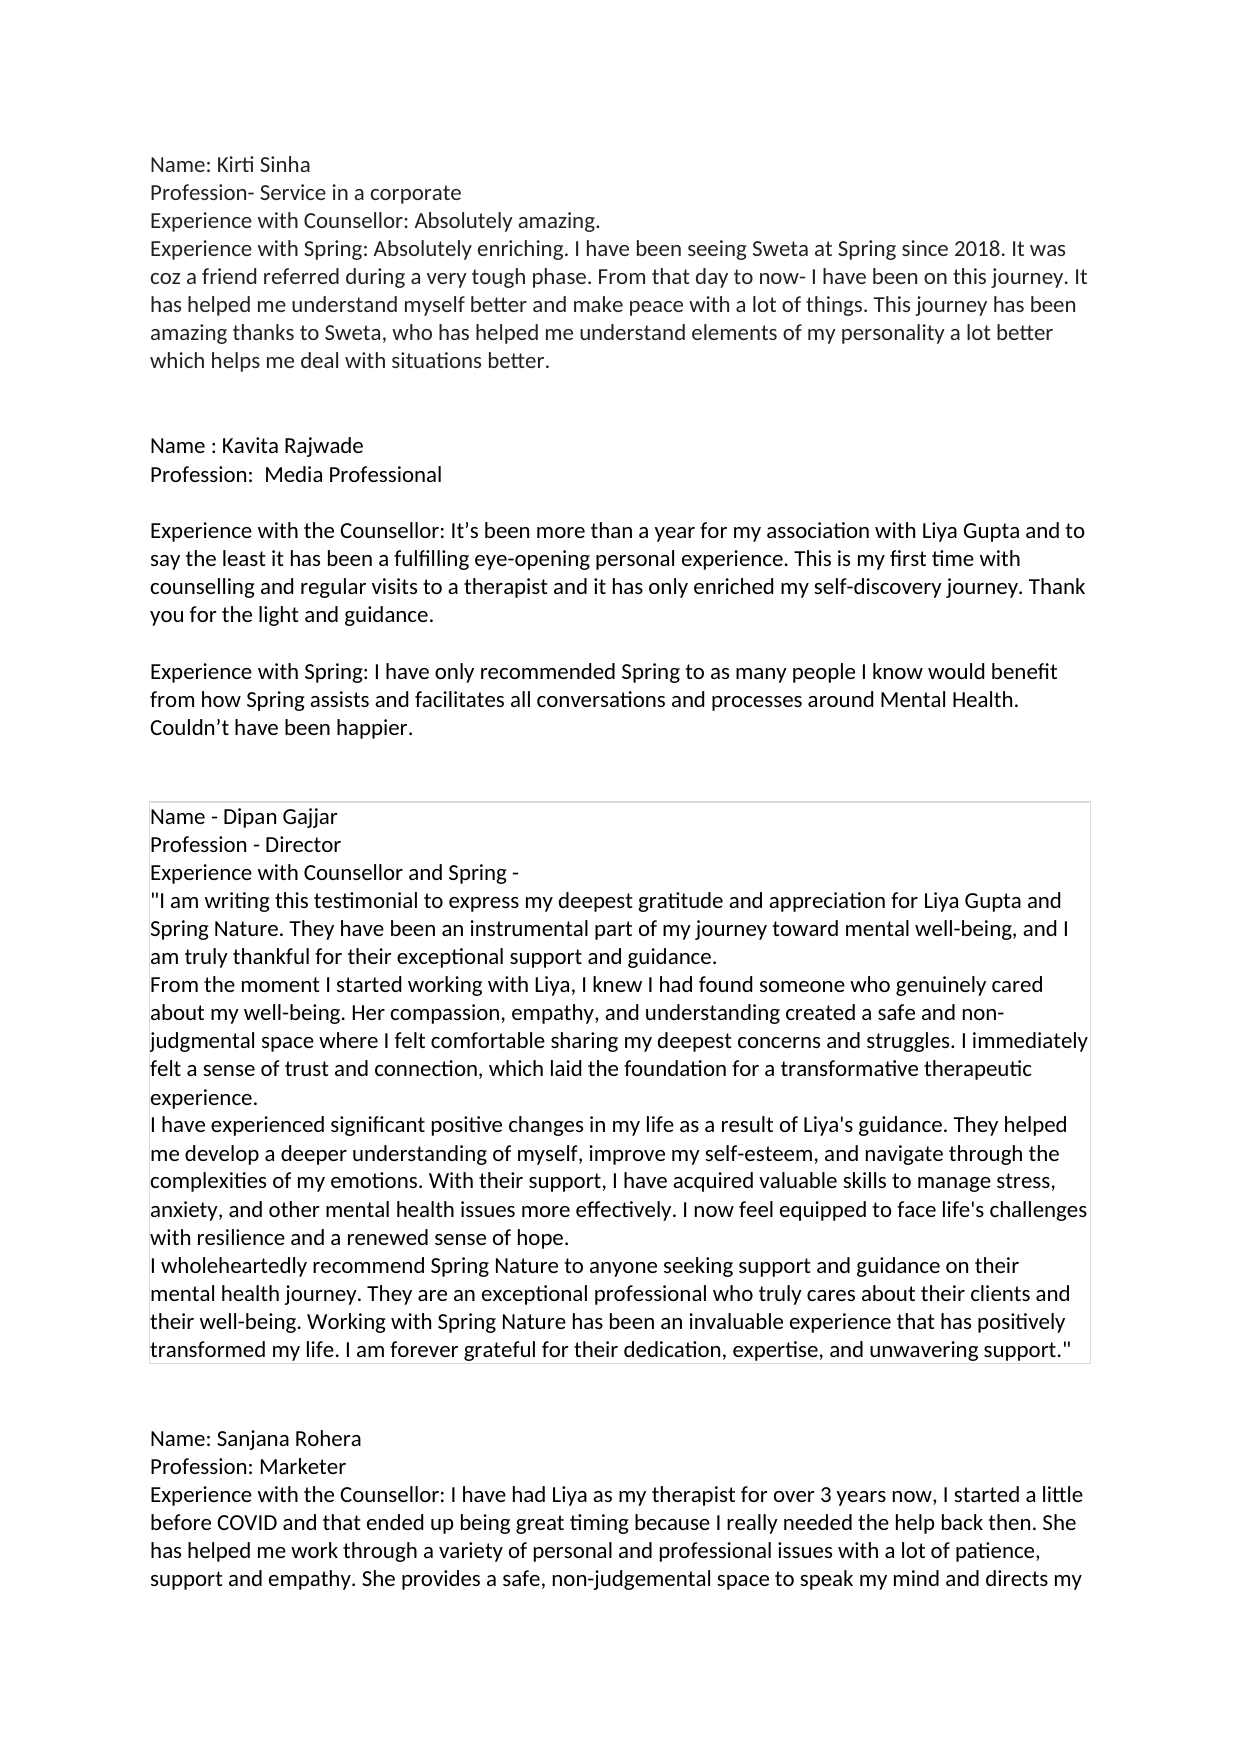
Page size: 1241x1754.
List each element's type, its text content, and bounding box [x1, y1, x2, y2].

text I wholeheartedly recommend Spring Nature to anyone seeking support and guidance on their mental health journey. They are an exceptional professional who truly cares about their clients and their well-being. Working with Spring Nature has been an invaluable experience that has positively transformed my life. I am forever grateful for their dedication, expertise, and unwavering support." [150, 1251, 1090, 1363]
text Experience with Counsellor and Spring - [150, 858, 1090, 886]
text Name - Dipan Gajjar [150, 803, 1090, 830]
text I have experienced significant positive changes in my life as a result of Liya's guidance. They helped me develop a deeper understanding of myself, improve my self-esteem, and navigate through the complexities of my emotions. With their support, I have acquired valuable skills to manage stress, anxiety, and other mental health issues more effectively. I now feel equipped to face life's challenges with resilience and a renewed sense of hope. [150, 1111, 1090, 1251]
text From the moment I started working with Liya, I knew I had found someone who genuinely cared about my well-being. Her compassion, empathy, and understanding created a safe and non-judgmental space where I felt comfortable sharing my deepest concerns and struggles. I immediately felt a sense of trust and connection, which laid the foundation for a transformative therapeutic experience. [150, 971, 1090, 1111]
text Experience with Spring: I have only recommended Spring to as many people I know would benefit from how Spring assists and facilitates all conversations and processes around Mental Health. Couldn’t have been happier. [150, 657, 1090, 741]
text "I am writing this testimonial to express my deepest gratitude and appreciation for Liya Gupta and Spring Nature. They have been an instrumental part of my journey toward mental well-being, and I am truly thankful for their exceptional support and guidance. [150, 886, 1090, 971]
text Name : Kavita Rajwade [150, 432, 1090, 460]
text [150, 1480, 1090, 1592]
text Name: Kirti Sinha [150, 150, 1090, 178]
text Profession- Service in a corporate [150, 178, 1090, 206]
text Profession - Director [150, 830, 1090, 858]
text Experience with Counsellor: Absolutely amazing. [150, 206, 1090, 234]
text Experience with the Counsellor: It’s been more than a year for my association with Liya Gupta and to say the least it has been a fulfilling eye-opening personal experience. This is my first time with counselling and regular visits to a therapist and it has only enriched my self-discovery journey. Thank you for the light and guidance. [150, 516, 1090, 628]
text Profession: Media Professional [150, 460, 1090, 488]
text Experience with Spring: Absolutely enriching. I have been seeing Sweta at Spring since 2018. It was coz a friend referred during a very tough phase. From that day to now- I have been on this journey. It has helped me understand myself better and make peace with a lot of things. This journey has been amazing thanks to Sweta, who has helped me understand elements of my personality a lot better which helps me deal with situations better. [150, 234, 1090, 374]
text Name: Sanjana Rohera [150, 1424, 1090, 1452]
text Profession: Marketer [150, 1452, 1090, 1480]
